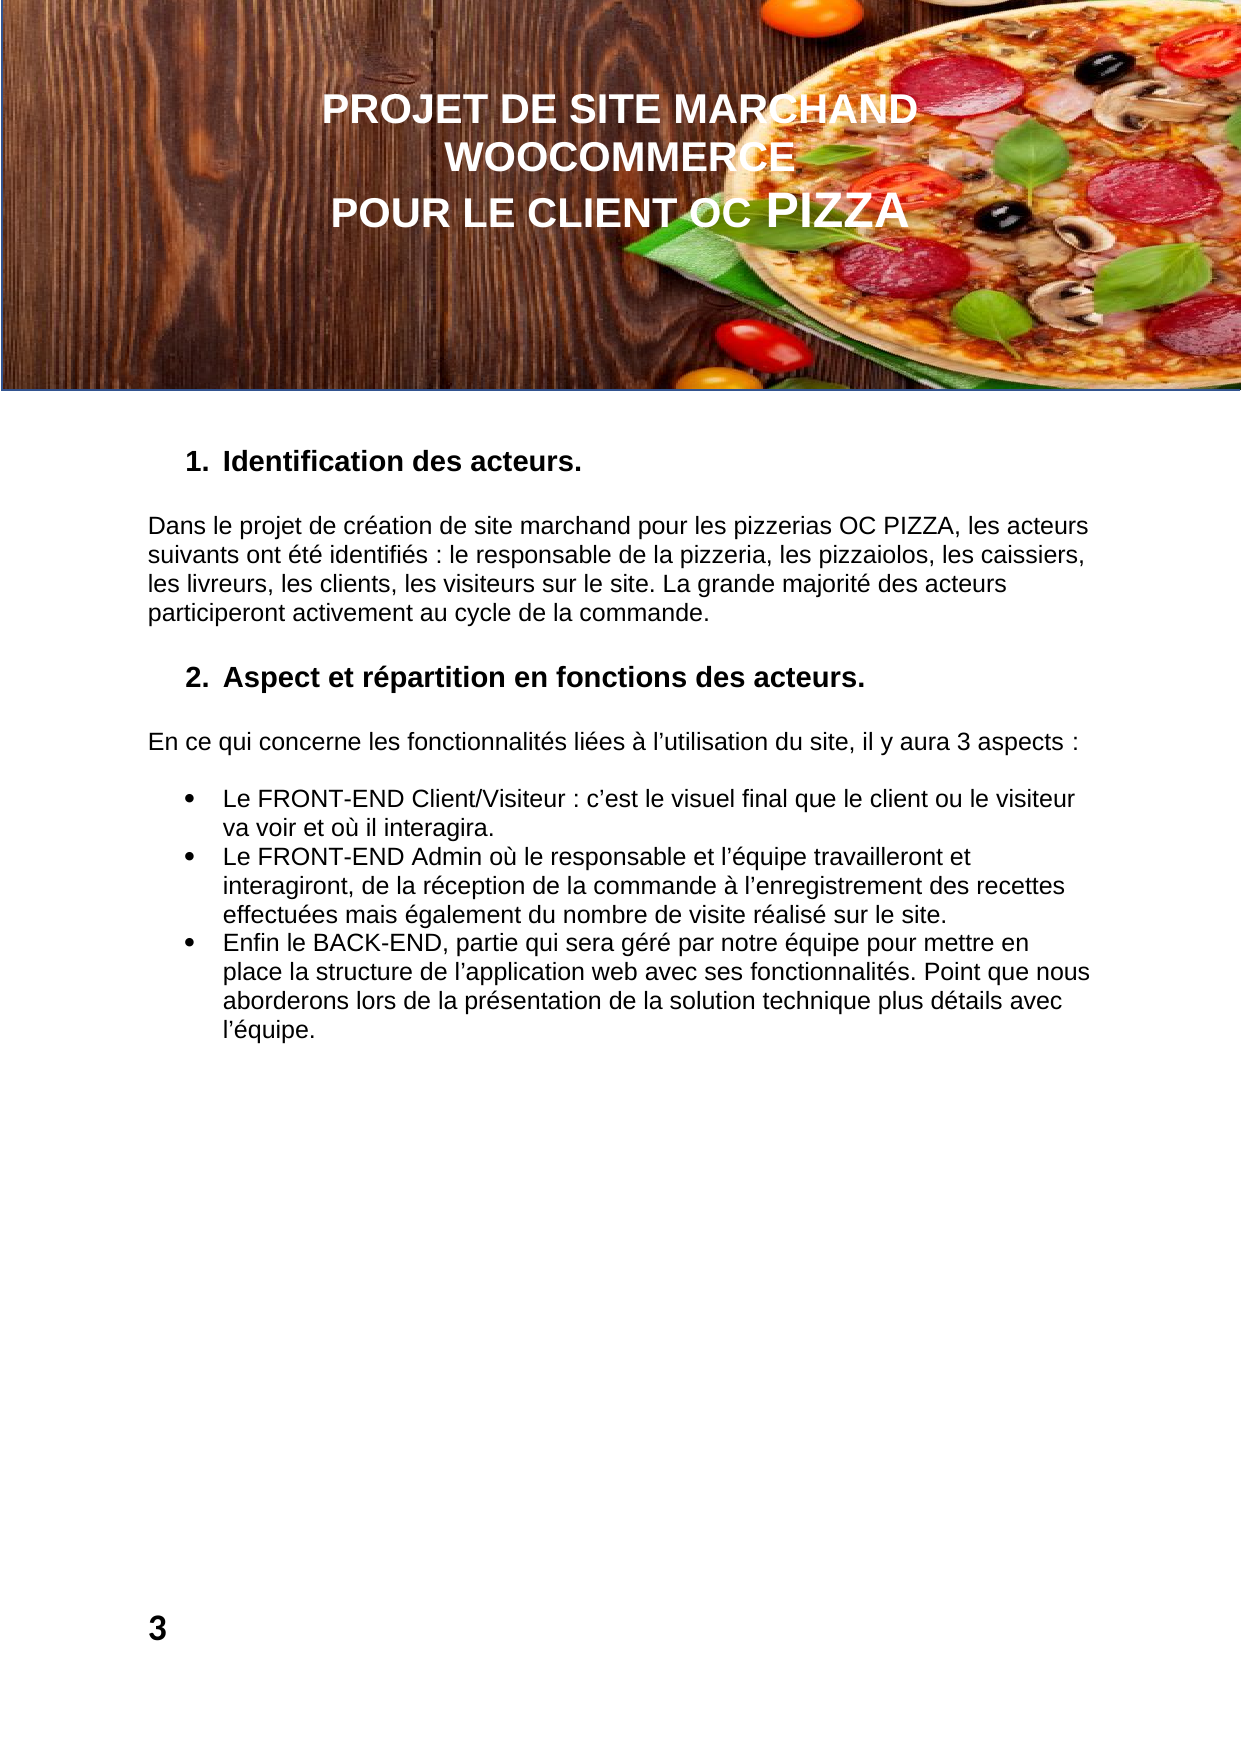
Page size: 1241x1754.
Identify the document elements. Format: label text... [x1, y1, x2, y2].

text Dans le projet de création de site marchand pour les pizzerias OC PIZZA, les acteurs suivants ont été identifiés : le responsable de la pizzeria, les pizzaiolos, les caissiers, les livreurs, les clients, les visiteurs sur le site. La grande majorité des acteurs participeront activement au cycle de la commande. [148, 511, 1093, 626]
text POUR LE CLIENT OC PIZZA [148, 181, 1093, 238]
picture [3, 0, 1241, 389]
text En ce qui concerne les fonctionnalités liées à l’utilisation du site, il y aura 3 aspects : [148, 727, 1093, 756]
list Le FRONT-END Admin où le responsable et l’équipe travailleront et interagiront, de la réception de la commande à l’enregistrement des recettes effectuées mais également du nombre de visite réalisé sur le site. [185, 842, 1093, 928]
list Le FRONT-END Client/Visiteur : c’est le visuel final que le client ou le visiteur va voir et où il interagira. [185, 784, 1093, 842]
text PROJET DE SITE MARCHAND WOOCOMMERCE [148, 85, 1093, 181]
list Aspect et répartition en fonctions des acteurs. [185, 660, 1093, 693]
list Identification des acteurs. [185, 444, 1093, 478]
list Enfin le BACK-END, partie qui sera géré par notre équipe pour mettre en place la structure de l’application web avec ses fonctionnalités. Point que nous aborderons lors de la présentation de la solution technique plus détails avec l’équipe. [185, 928, 1093, 1043]
